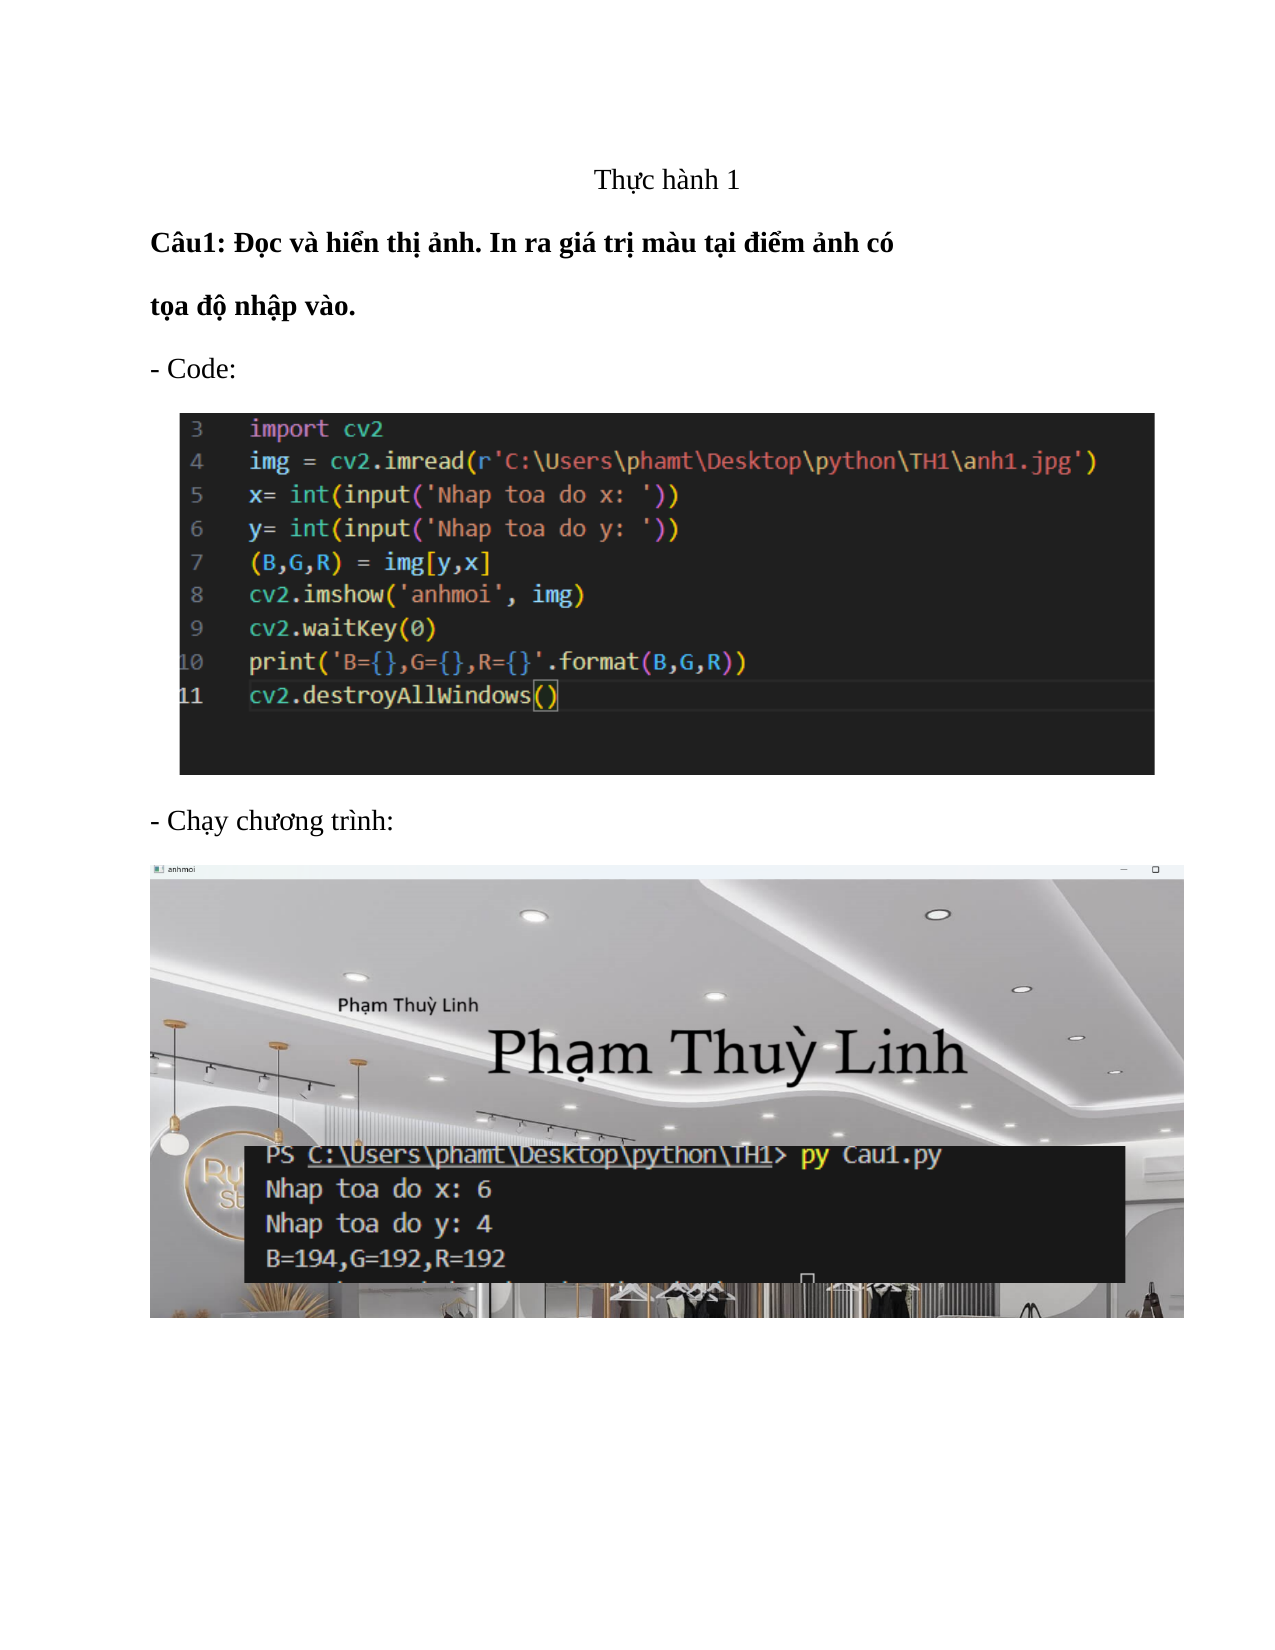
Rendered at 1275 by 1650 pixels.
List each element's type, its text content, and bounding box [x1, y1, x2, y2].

text tọa độ nhập vào. [150, 288, 1125, 322]
text Câu1: Đọc và hiển thị ảnh. In ra giá trị màu tại điểm ảnh có [150, 225, 1125, 259]
picture [150, 865, 1184, 1318]
picture [179, 413, 1155, 775]
text Thực hành 1 [150, 162, 1125, 196]
text - Chạy chương trình: [150, 803, 1125, 836]
text - Code: [150, 351, 1125, 384]
